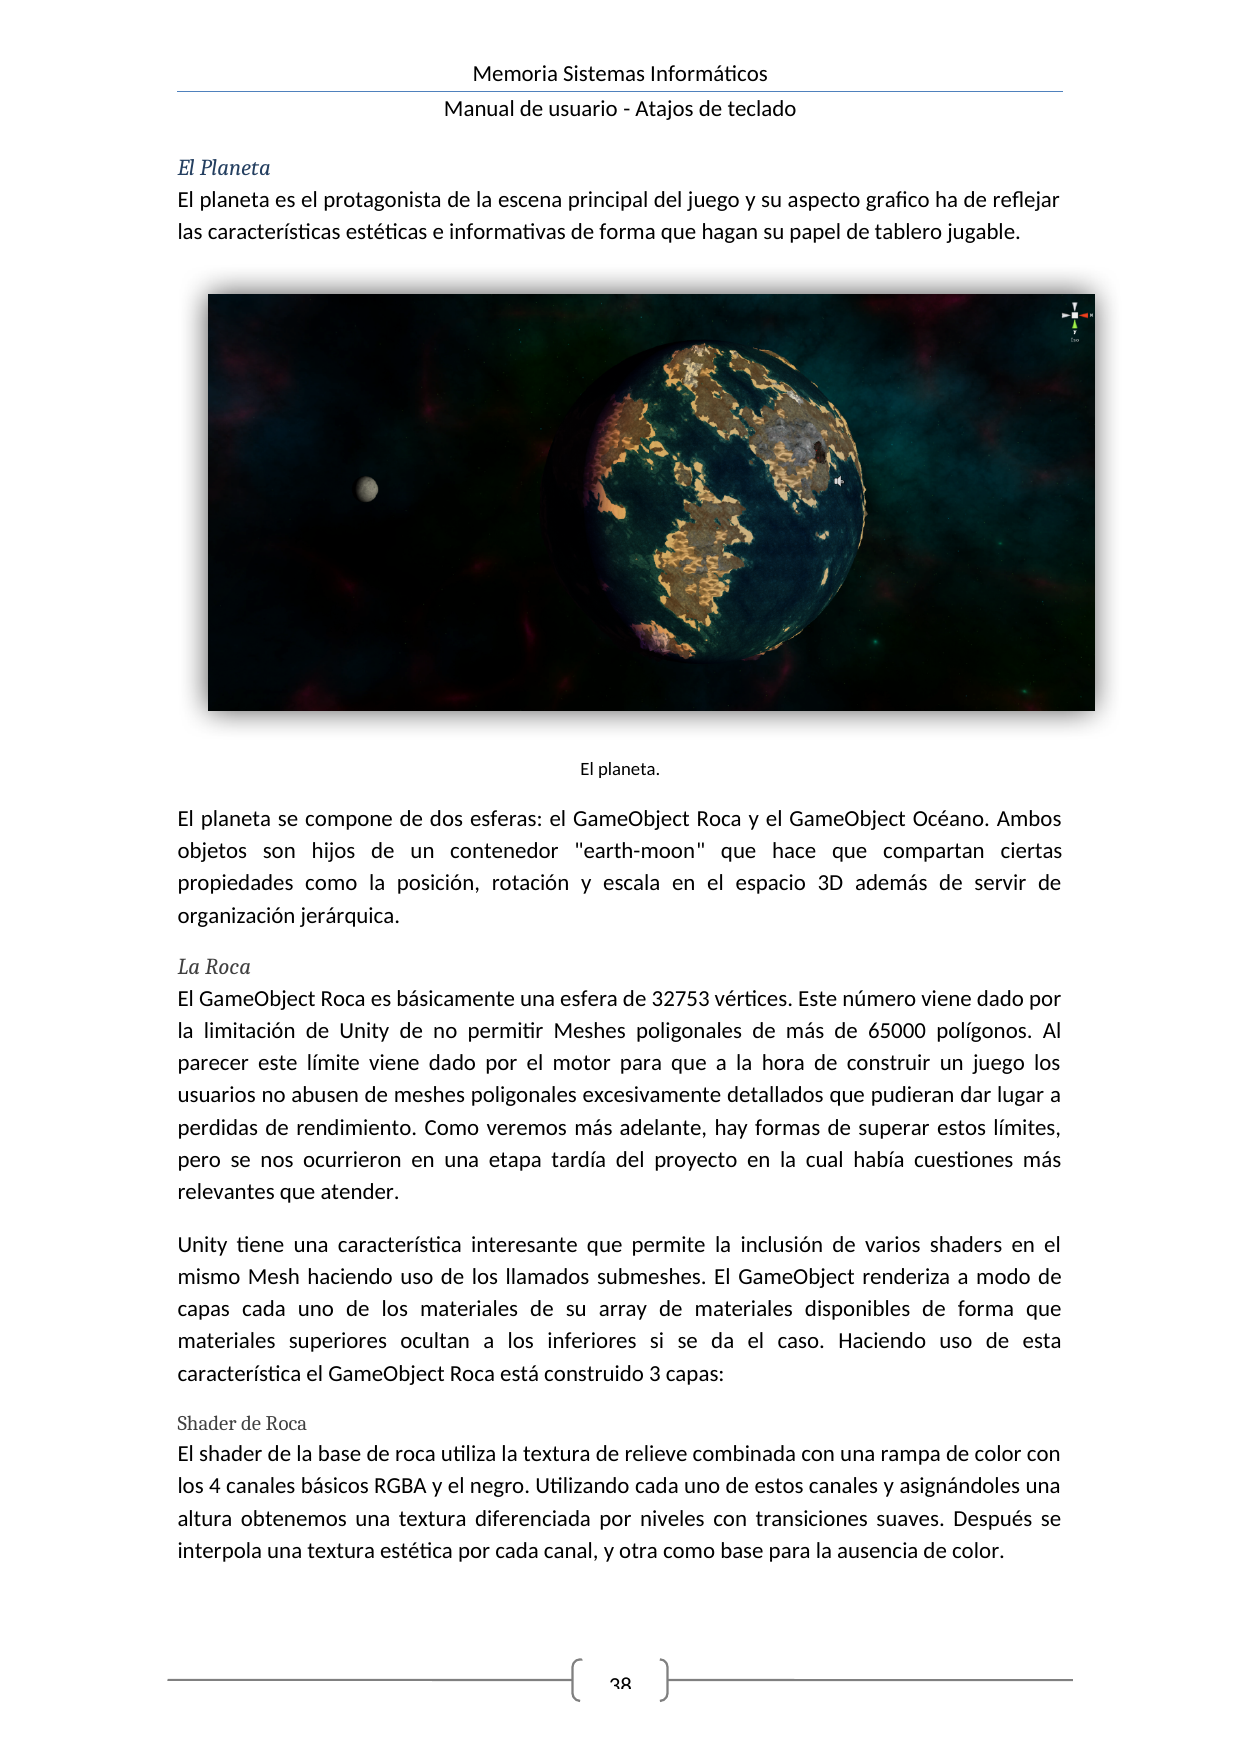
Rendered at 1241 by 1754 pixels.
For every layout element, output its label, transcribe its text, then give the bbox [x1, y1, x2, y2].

text El GameObject Roca es básicamente una esfera de 32753 vértices. Este número viene dado por la limitación de Unity de no permitir Meshes poligonales de más de 65000 polígonos. Al parecer este límite viene dado por el motor para que a la hora de construir un juego los usuarios no abusen de meshes poligonales excesivamente detallados que pudieran dar lugar a perdidas de rendimiento. Como veremos más adelante, hay formas de superar estos límites, pero se nos ocurrieron en una etapa tardía del proyecto en la cual había cuestiones más relevantes que atender. [177, 984, 1063, 1205]
subtitle Shader de Roca [177, 1412, 1063, 1436]
picture [208, 294, 1095, 711]
subtitle El Planeta [177, 154, 1063, 181]
subtitle La Roca [177, 954, 1063, 980]
text Unity tiene una característica interesante que permite la inclusión de varios shaders en el mismo Mesh haciendo uso de los llamados submeshes. El GameObject renderiza a modo de capas cada uno de los materiales de su array de materiales disponibles de forma que materiales superiores ocultan a los inferiores si se da el caso. Haciendo uso de esta característica el GameObject Roca está construido 3 capas: [177, 1230, 1063, 1387]
text El planeta es el protagonista de la escena principal del juego y su aspecto grafico ha de reflejar las características estéticas e informativas de forma que hagan su papel de tablero jugable. [177, 185, 1063, 245]
text El planeta. [177, 757, 1063, 780]
text El planeta se compone de dos esferas: el GameObject Roca y el GameObject Océano. Ambos objetos son hijos de un contenedor "earth-moon" que hace que compartan ciertas propiedades como la posición, rotación y escala en el espacio 3D además de servir de organización jerárquica. [177, 804, 1063, 929]
text El shader de la base de roca utiliza la textura de relieve combinada con una rampa de color con los 4 canales básicos RGBA y el negro. Utilizando cada uno de estos canales y asignándoles una altura obtenemos una textura diferenciada por niveles con transiciones suaves. Después se interpola una textura estética por cada canal, y otra como base para la ausencia de color. [177, 1439, 1063, 1564]
